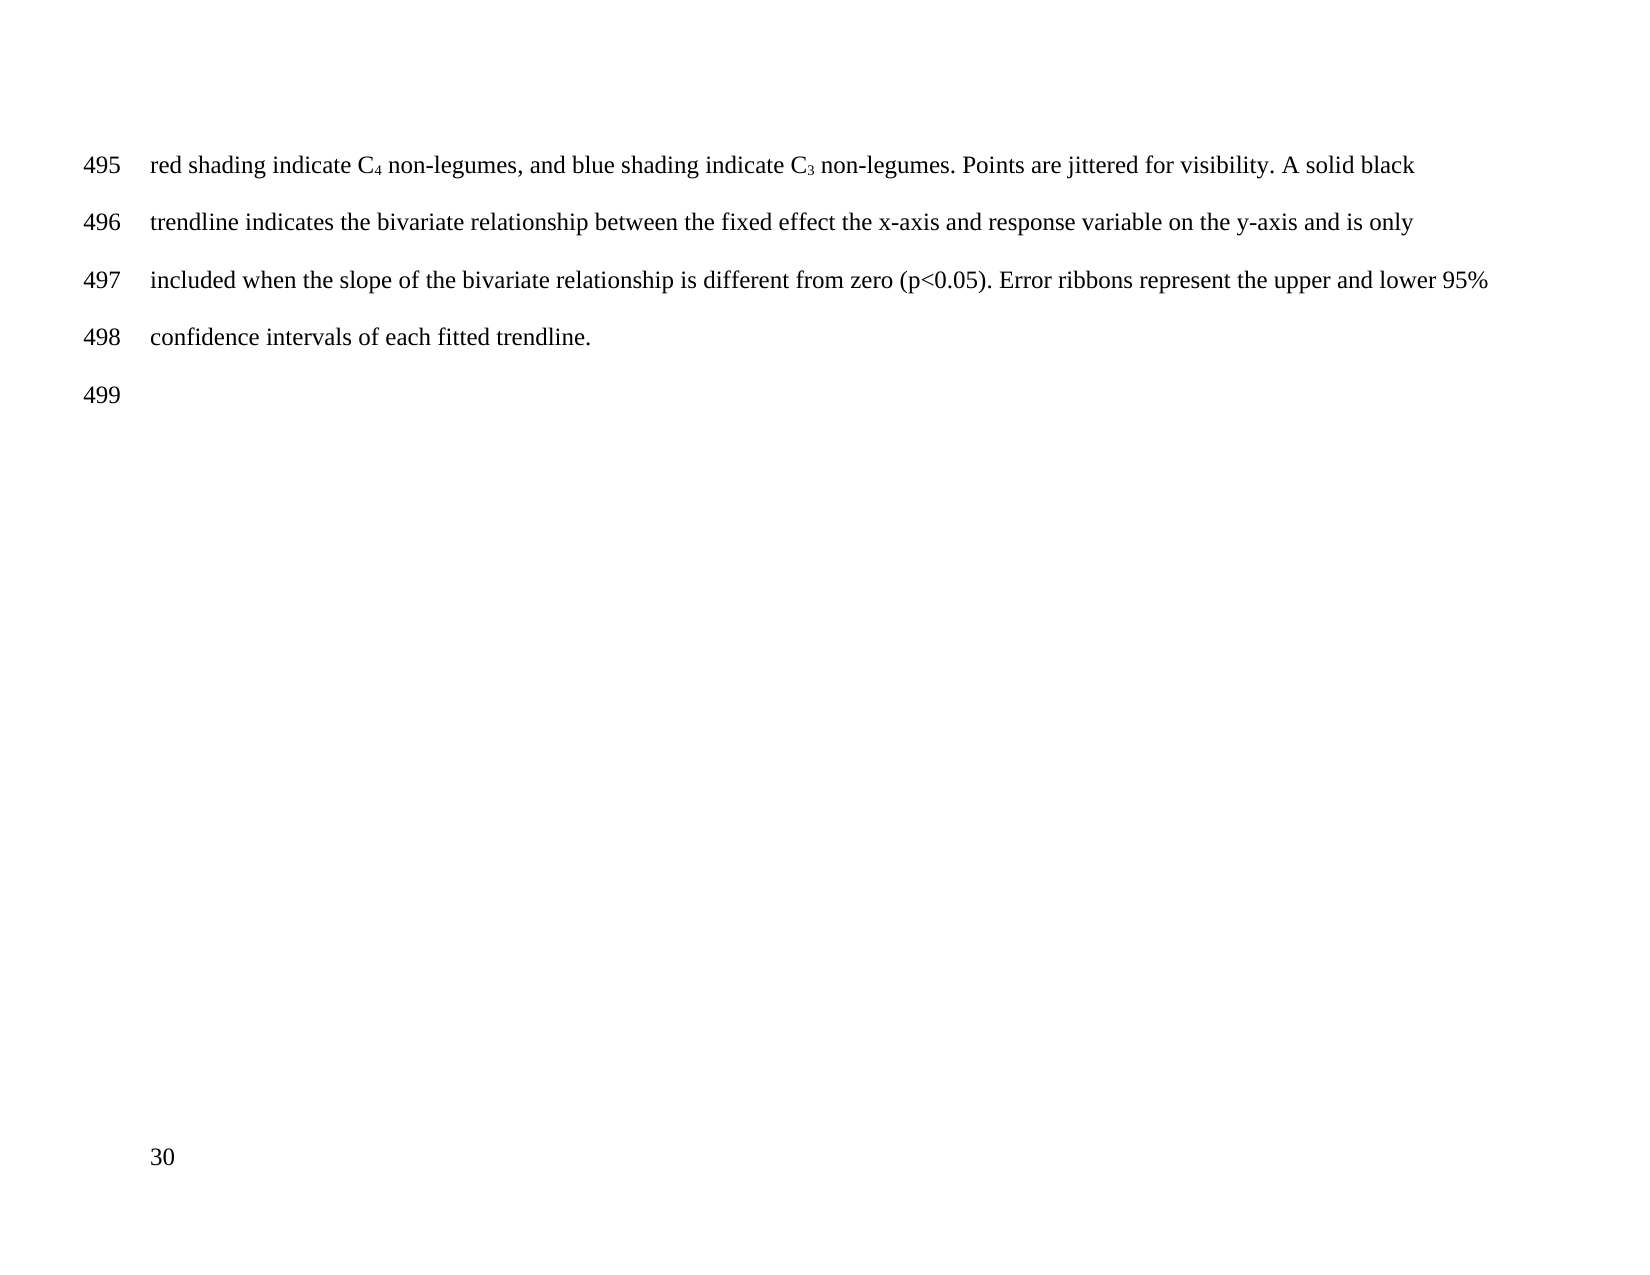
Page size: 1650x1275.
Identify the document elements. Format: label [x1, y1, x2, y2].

text [150, 150, 1500, 351]
